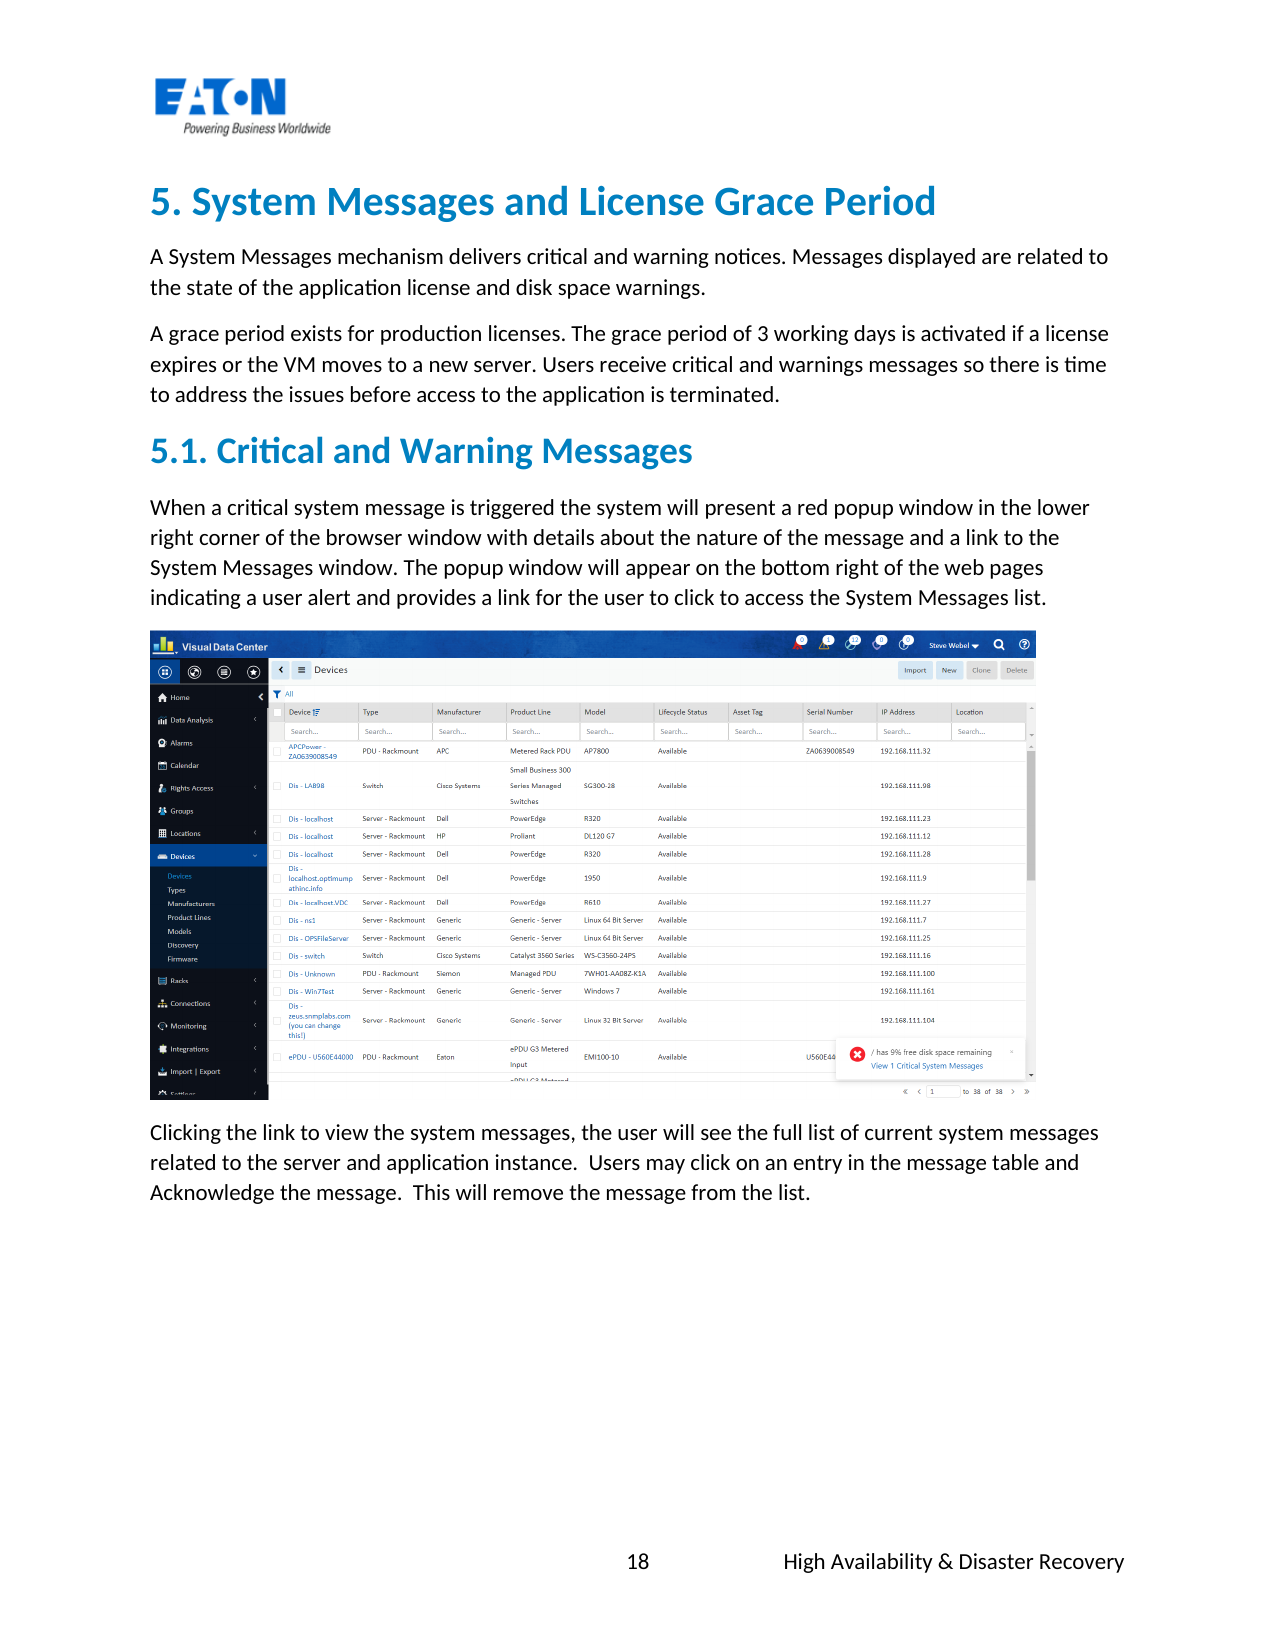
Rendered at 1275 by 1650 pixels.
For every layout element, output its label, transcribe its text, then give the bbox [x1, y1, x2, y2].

picture [150, 75, 337, 140]
subtitle System Messages and License Grace Period [150, 175, 1125, 226]
text Clicking the link to view the system messages, the user will see the full list of current system messages related to the server and application instance. Users may click on an entry in the message table and Acknowledge the message. This will remove the message from the list. [150, 1118, 1125, 1207]
text A grace period exists for production licenses. The grace period of 3 working days is activated if a license expires or the VM moves to a new server. Users receive critical and warnings messages so there is time to address the issues before access to the application is terminated. [150, 319, 1125, 408]
subtitle Critical and Warning Messages [150, 427, 1125, 473]
text A System Messages mechanism delivers critical and warning notices. Messages displayed are related to the state of the application license and disk space warnings. [150, 242, 1125, 301]
picture [150, 630, 1036, 1100]
text When a critical system message is triggered the system will present a red popup window in the lower right corner of the browser window with details about the nature of the message and a link to the System Messages window. The popup window will appear on the bottom right of the web pages indicating a user alert and provides a link for the user to click to access the System Messages list. [150, 493, 1125, 612]
